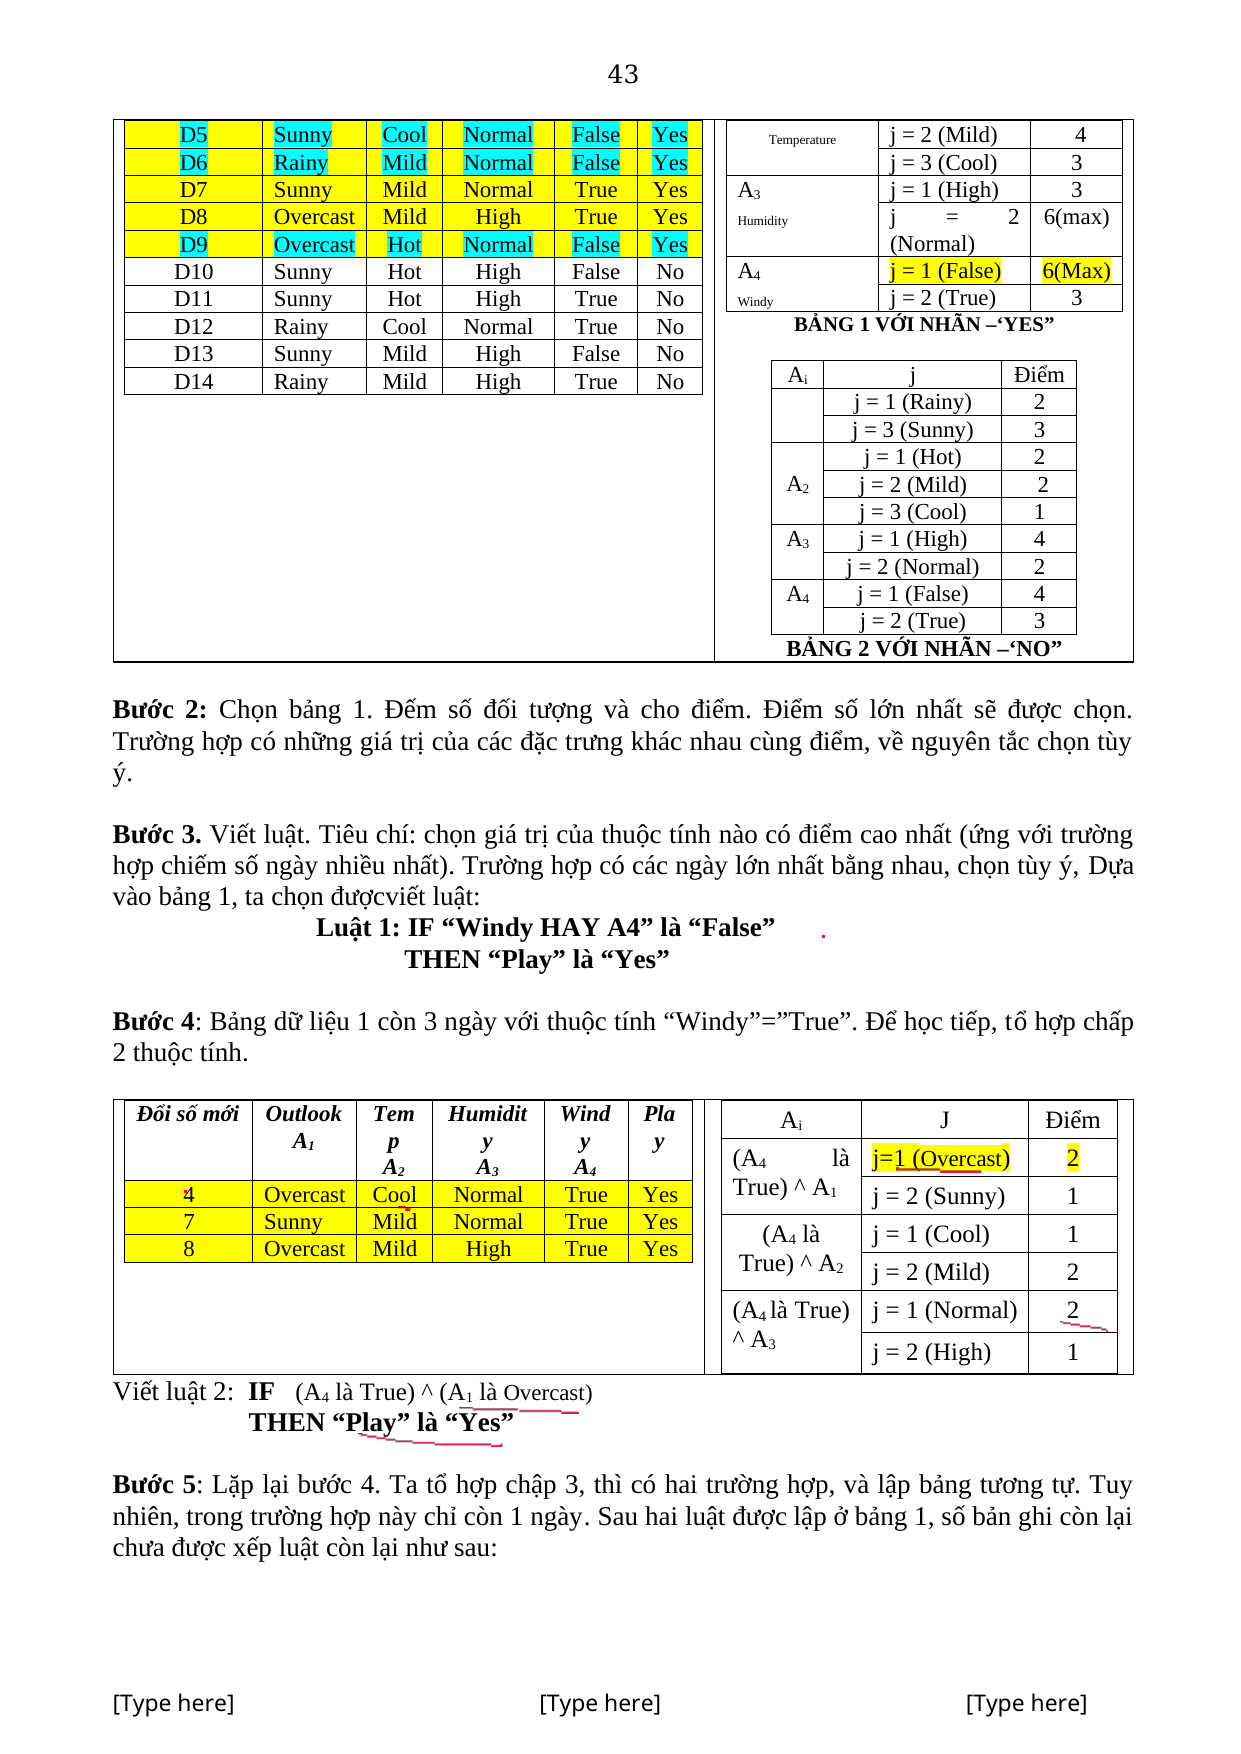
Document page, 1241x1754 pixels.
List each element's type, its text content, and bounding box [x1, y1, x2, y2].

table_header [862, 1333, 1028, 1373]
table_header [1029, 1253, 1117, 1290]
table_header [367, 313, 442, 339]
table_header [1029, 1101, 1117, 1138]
text Bước 2: Chọn bảng 1. Đếm số đối tượng và cho điểm. Điểm số lớn nhất sẽ được chọn. Trường hợp có những giá trị của các đặc trưng khác nhau cùng điểm, về nguyên tắc chọn tùy ý. [112, 693, 1134, 787]
text Bước 5: Lặp lại bước 4. Ta tổ hợp chập 3, thì có hai trường hợp, và lập bảng tương tự. Tuy nhiên, trong trường hợp này chỉ còn 1 ngày. Sau hai luật được lập ở bảng 1, số bản ghi còn lại chưa được xếp luật còn lại như sau: [112, 1468, 1134, 1562]
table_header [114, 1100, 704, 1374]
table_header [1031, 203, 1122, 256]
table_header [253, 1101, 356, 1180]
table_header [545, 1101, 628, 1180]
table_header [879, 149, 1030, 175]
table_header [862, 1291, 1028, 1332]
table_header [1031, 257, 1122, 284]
picture [459, 1407, 579, 1414]
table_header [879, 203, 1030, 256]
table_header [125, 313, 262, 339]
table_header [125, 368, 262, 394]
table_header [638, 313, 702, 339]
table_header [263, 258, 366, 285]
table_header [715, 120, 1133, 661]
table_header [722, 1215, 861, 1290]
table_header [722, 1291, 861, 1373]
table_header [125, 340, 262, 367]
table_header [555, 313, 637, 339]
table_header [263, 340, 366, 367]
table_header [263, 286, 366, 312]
picture [398, 1206, 412, 1211]
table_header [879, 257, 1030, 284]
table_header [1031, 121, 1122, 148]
list THEN “Play” là “Yes” [187, 943, 1134, 974]
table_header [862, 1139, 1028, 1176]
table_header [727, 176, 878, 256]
picture [1060, 1321, 1108, 1332]
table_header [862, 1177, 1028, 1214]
list Luật 1: IF “Windy HAY A4” là “False” [187, 912, 1134, 943]
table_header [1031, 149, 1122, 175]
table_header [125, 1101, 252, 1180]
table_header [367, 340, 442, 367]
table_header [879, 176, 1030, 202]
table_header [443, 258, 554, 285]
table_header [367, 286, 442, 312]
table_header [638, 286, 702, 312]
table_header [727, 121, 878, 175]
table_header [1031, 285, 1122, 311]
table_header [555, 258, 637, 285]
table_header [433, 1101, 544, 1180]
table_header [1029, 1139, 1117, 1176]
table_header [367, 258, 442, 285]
text Bước 4: Bảng dữ liệu 1 còn 3 ngày với thuộc tính “Windy”=”True”. Để học tiếp, tổ hợp chấp 2 thuộc tính. [112, 1005, 1134, 1067]
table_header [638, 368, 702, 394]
text Bước 3. Viết luật. Tiêu chí: chọn giá trị của thuộc tính nào có điểm cao nhất (ứng với trường hợp chiếm số ngày nhiều nhất). Trường hợp có các ngày lớn nhất bằng nhau, chọn tùy ý, Dựa vào bảng 1, ta chọn đượcviết luật: [112, 818, 1134, 912]
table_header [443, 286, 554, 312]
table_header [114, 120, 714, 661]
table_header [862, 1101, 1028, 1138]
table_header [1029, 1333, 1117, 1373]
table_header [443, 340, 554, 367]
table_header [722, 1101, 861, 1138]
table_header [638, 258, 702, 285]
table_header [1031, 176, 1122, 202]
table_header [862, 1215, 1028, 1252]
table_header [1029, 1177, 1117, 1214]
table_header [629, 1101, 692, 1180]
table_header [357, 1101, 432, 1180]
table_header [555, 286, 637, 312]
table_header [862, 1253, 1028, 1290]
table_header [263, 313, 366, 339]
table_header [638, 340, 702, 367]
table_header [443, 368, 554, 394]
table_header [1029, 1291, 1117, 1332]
text Viết luật 2: IF (A4 là True) ^ (A1 là Overcast) [112, 1375, 1134, 1406]
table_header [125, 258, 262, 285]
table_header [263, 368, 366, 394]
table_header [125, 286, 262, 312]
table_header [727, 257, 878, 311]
picture [358, 1433, 504, 1447]
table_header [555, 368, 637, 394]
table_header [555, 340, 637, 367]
list THEN “Play” là “Yes” [187, 1406, 1134, 1437]
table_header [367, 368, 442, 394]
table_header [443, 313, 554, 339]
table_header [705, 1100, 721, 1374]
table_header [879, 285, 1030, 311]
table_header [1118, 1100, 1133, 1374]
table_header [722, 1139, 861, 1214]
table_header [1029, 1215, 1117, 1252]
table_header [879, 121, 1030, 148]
picture [896, 1167, 983, 1173]
